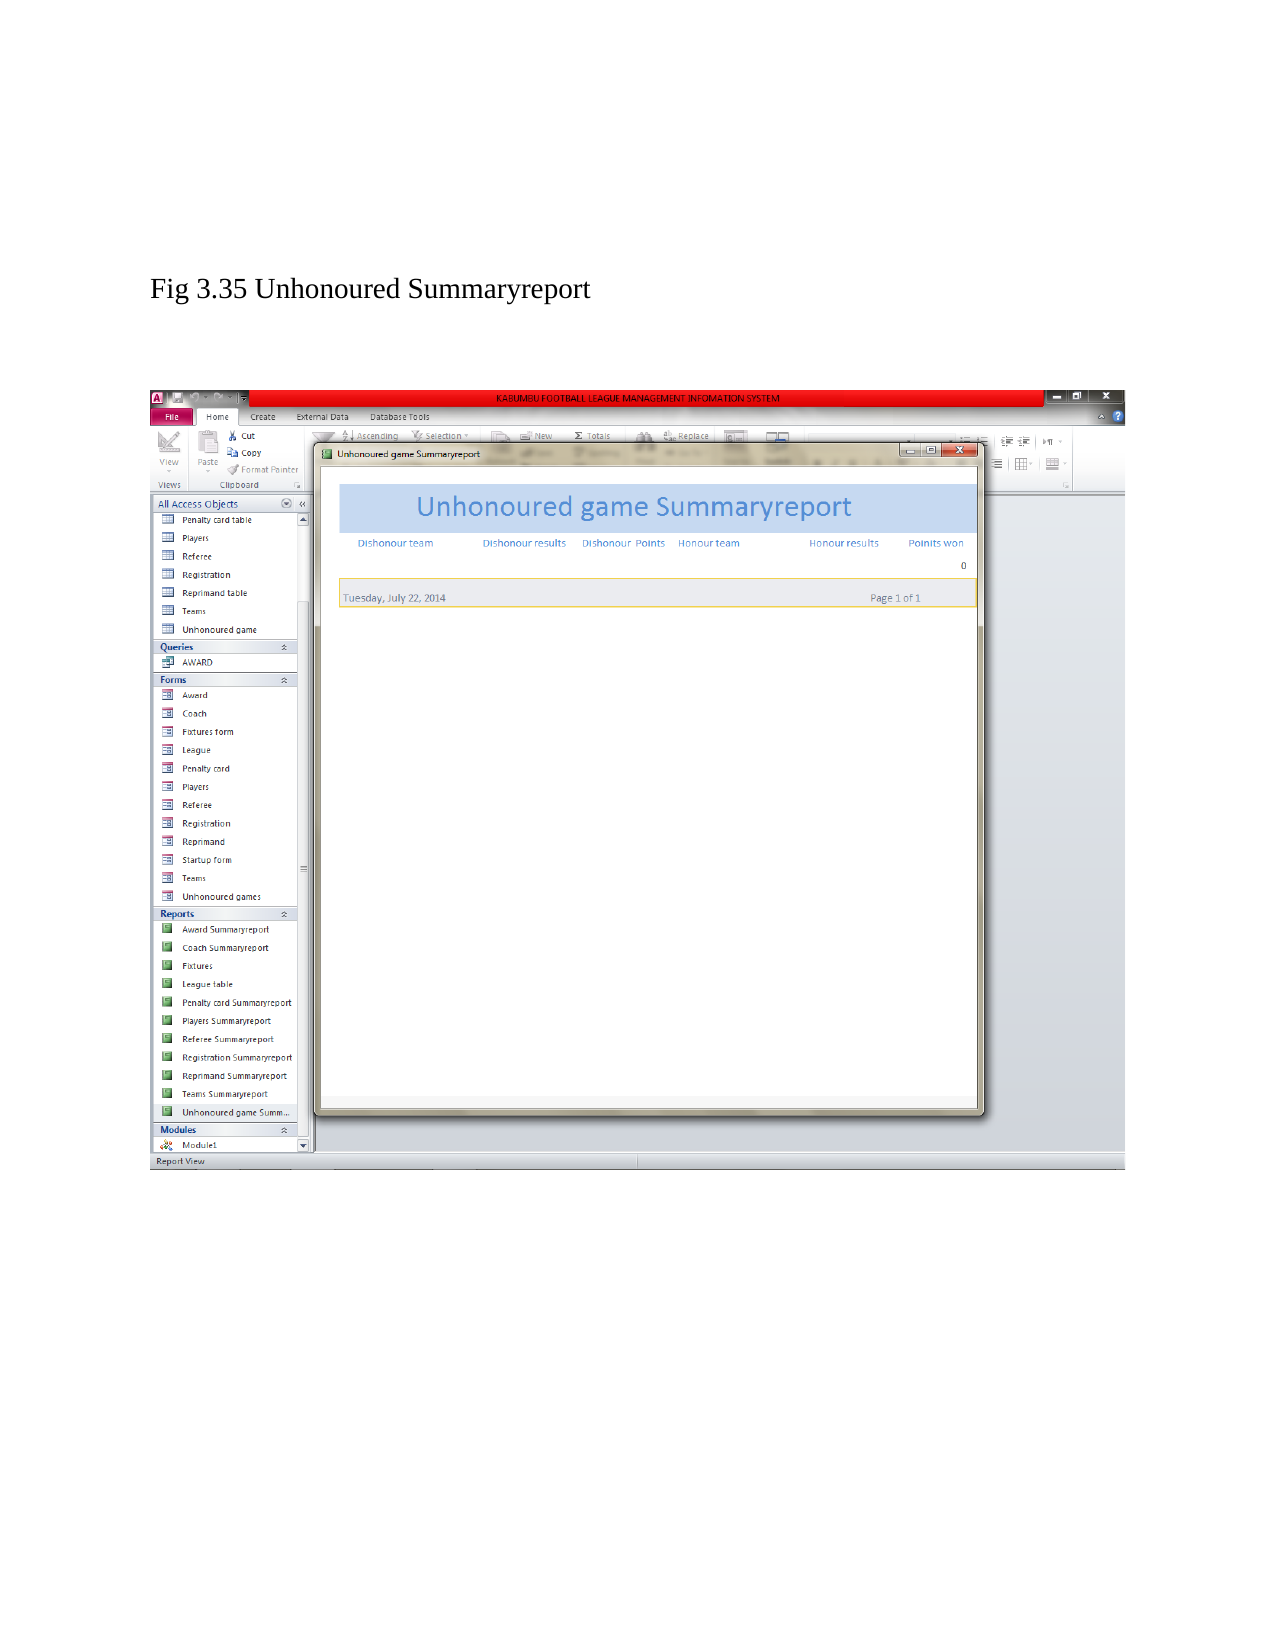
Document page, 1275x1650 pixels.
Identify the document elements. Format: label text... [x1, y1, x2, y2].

picture [150, 390, 1125, 1170]
text Fig 3.35 Unhonoured Summaryreport [150, 271, 1125, 305]
